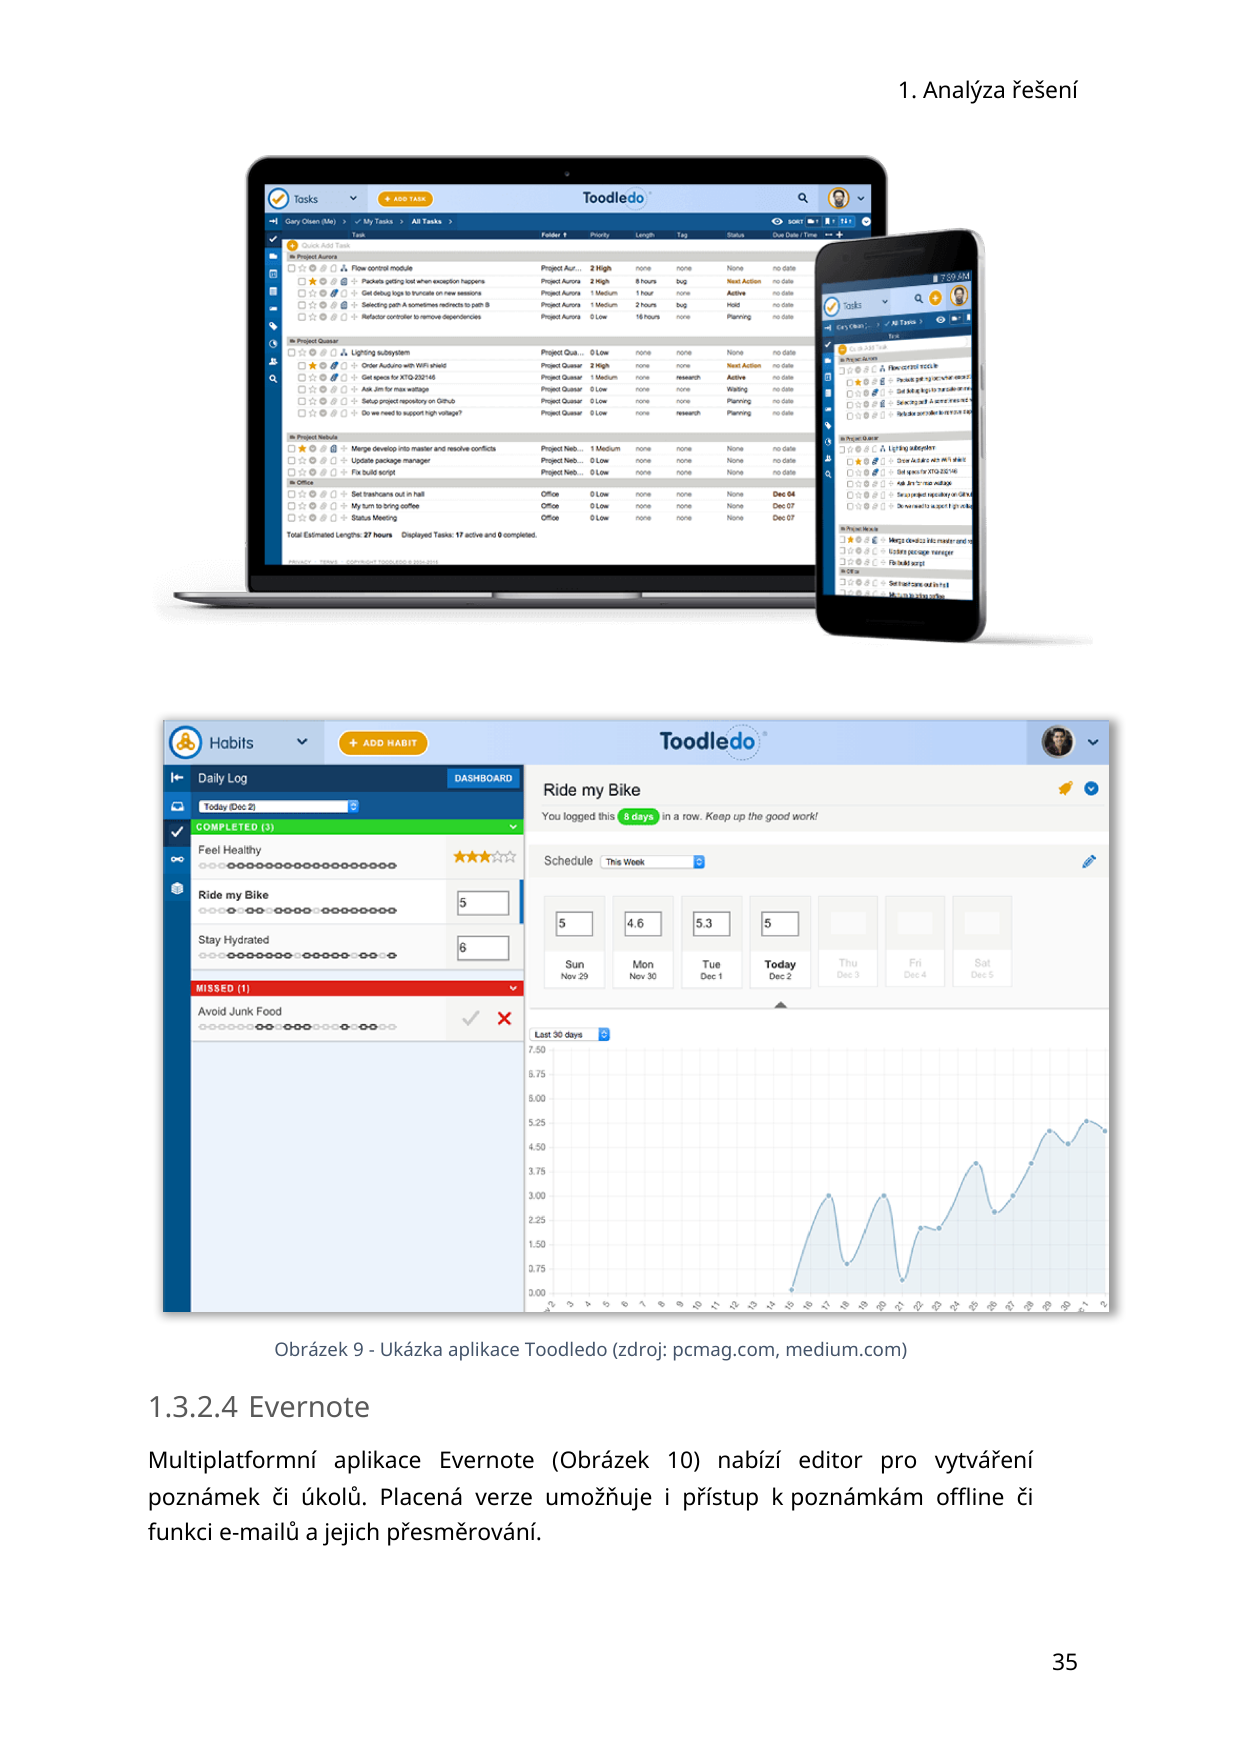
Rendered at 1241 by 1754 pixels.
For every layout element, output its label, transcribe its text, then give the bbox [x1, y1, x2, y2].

subtitle Evernote [148, 1386, 1033, 1426]
picture [147, 147, 1093, 648]
picture [163, 720, 1109, 1312]
text Multiplatformní aplikace Evernote (Obrázek 10) nabízí editor pro vytváření poznámek či úkolů. Placená verze umožňuje i přístup k poznámkám offline či funkci e-mailů a jejich přesměrování. [148, 1444, 1033, 1548]
text Obrázek 9 - Ukázka aplikace Toodledo (zdroj: pcmag.com, medium.com) [148, 1336, 1033, 1361]
